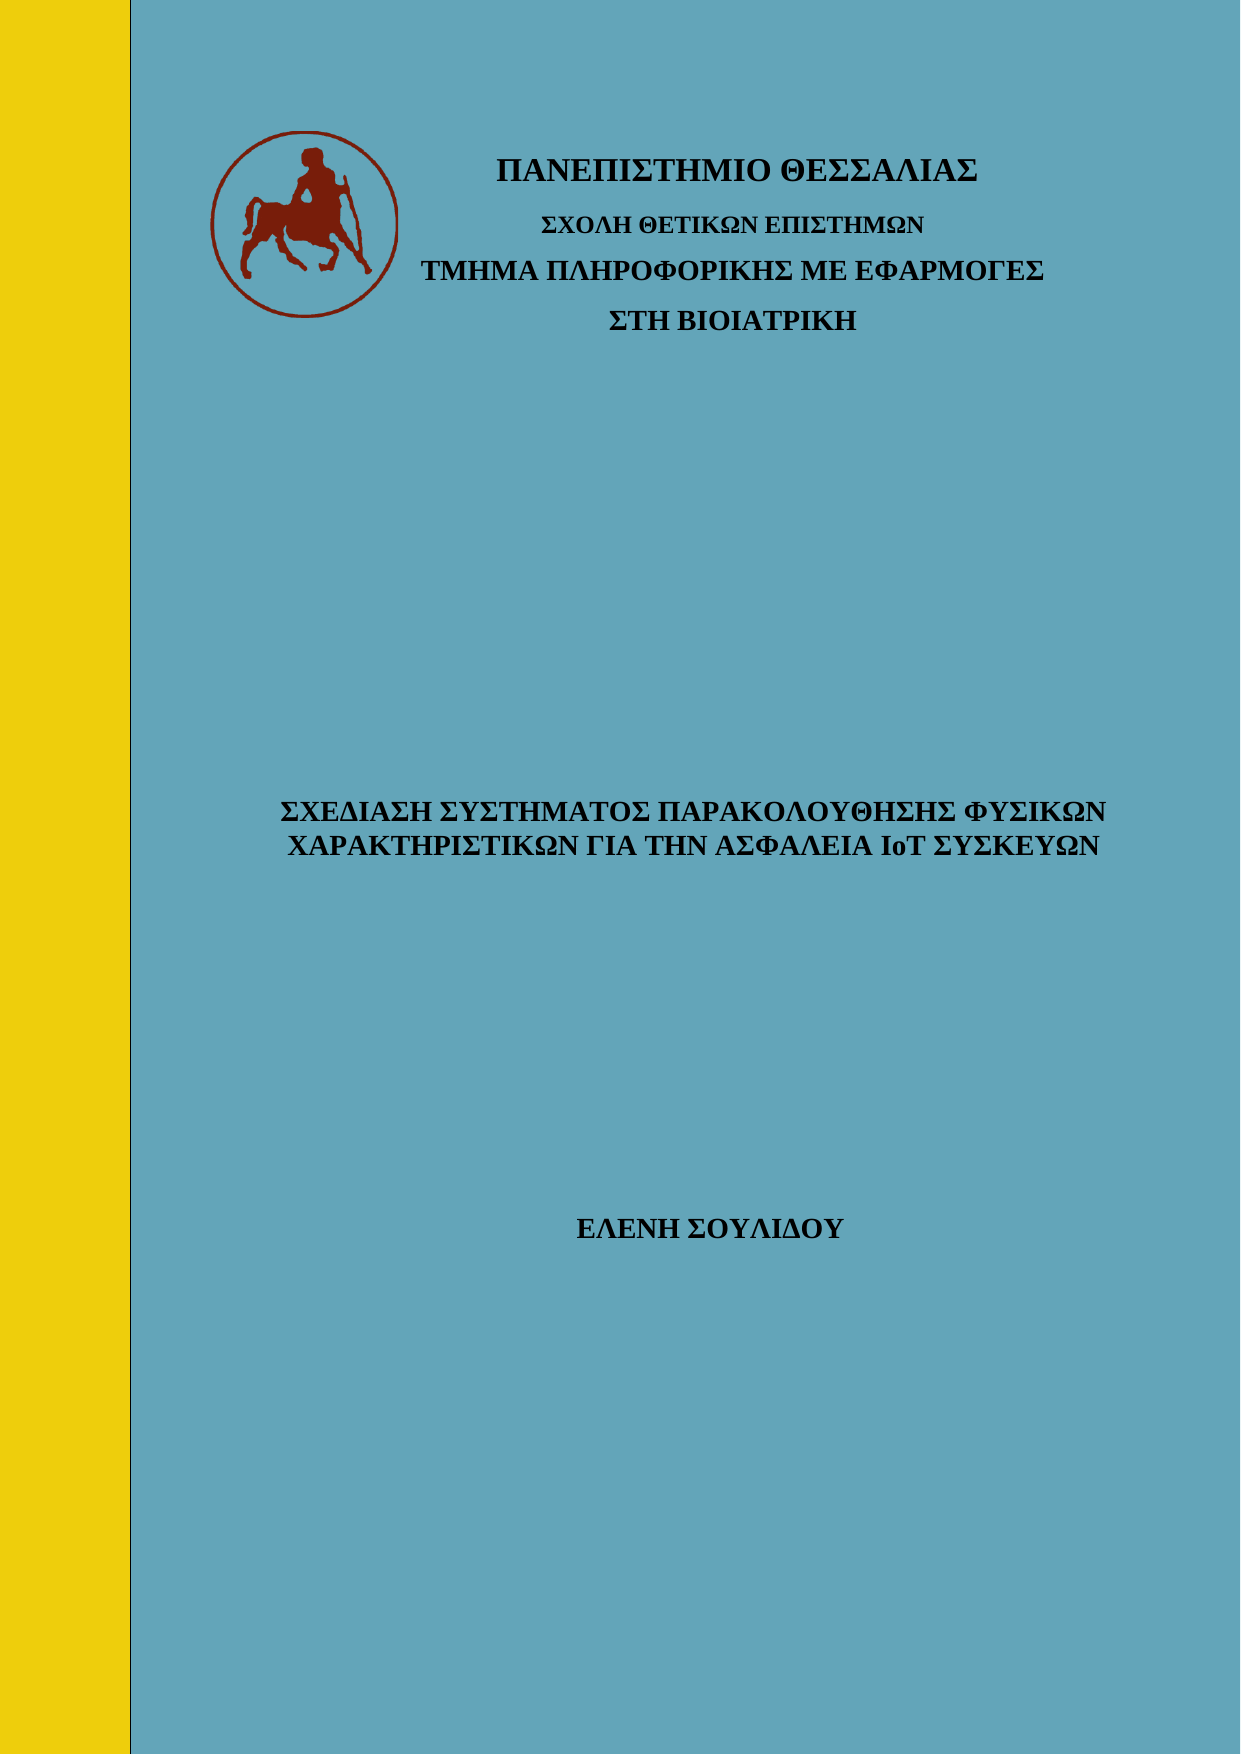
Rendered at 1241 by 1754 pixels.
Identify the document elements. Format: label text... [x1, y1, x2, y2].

picture [210, 131, 399, 318]
text ΠΑΝΕΠΙΣΤΗΜΙΟ ΘΕΣΣΑΛΙΑΣ [412, 150, 1053, 188]
text ΤΜΗΜΑ ΠΛΗΡΟΦΟΡΙΚΗΣ ΜΕ ΕΦΑΡΜΟΓΕΣ ΣΤΗ ΒΙΟΙΑΤΡΙΚΗ [412, 253, 1053, 337]
text ΣΧΟΛΗ ΘΕΤΙΚΩΝ ΕΠΙΣΤΗΜΩΝ [412, 210, 1053, 239]
